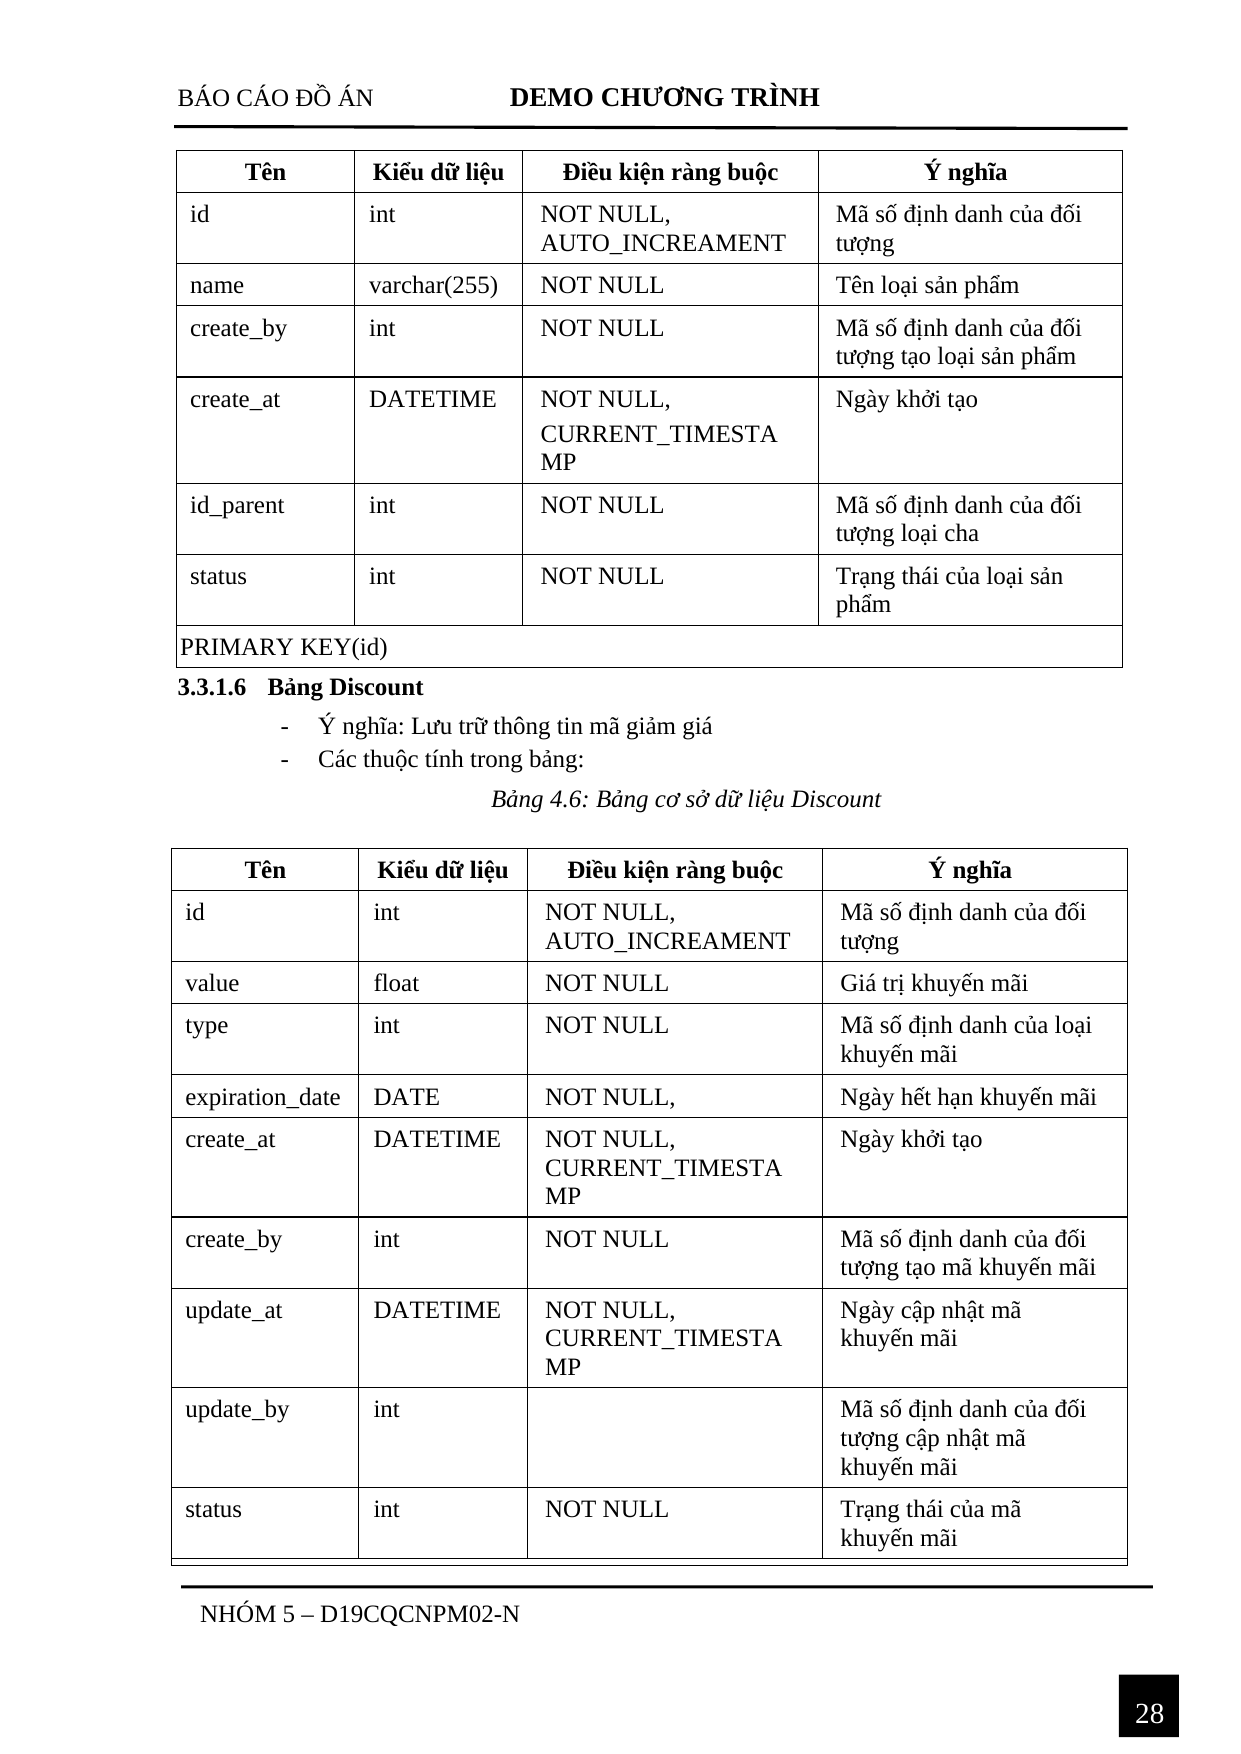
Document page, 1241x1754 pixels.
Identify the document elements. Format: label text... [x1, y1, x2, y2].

table_header Tên [172, 849, 358, 890]
table_cell NOT NULL [523, 306, 818, 376]
table_cell create_at [177, 378, 354, 482]
table_cell DATETIME [355, 378, 522, 482]
table_cell int [359, 891, 527, 961]
table_cell int [355, 484, 522, 553]
table_cell int [359, 1218, 527, 1287]
table_header Tên [177, 151, 354, 192]
table_cell NOT NULL [528, 1004, 822, 1074]
table_cell NOT NULL [523, 264, 818, 305]
table_cell Mã số định danh của đối tượng tạo mã khuyến mãi [823, 1218, 1127, 1287]
table_cell NOT NULL, AUTO_INCREAMENT [528, 891, 822, 961]
table_header Ý nghĩa [823, 849, 1127, 890]
table_cell NOT NULL, CURRENT_TIMESTAMP [528, 1289, 822, 1387]
table_cell NOT NULL, CURRENT_TIMESTAMP [528, 1118, 822, 1216]
table_header Kiểu dữ liệu [355, 151, 522, 192]
table_cell value [172, 962, 358, 1003]
table_cell DATETIME [359, 1289, 527, 1387]
list Ý nghĩa: Lưu trữ thông tin mã giảm giá [280, 711, 1122, 740]
table_cell Mã số định danh của đối tượng tạo loại sản phẩm [819, 306, 1122, 376]
table_cell expiration_date [172, 1075, 358, 1117]
table_cell Ngày cập nhật mã khuyến mãi [823, 1289, 1127, 1387]
table_cell type [172, 1004, 358, 1074]
table_header Kiểu dữ liệu [359, 849, 527, 890]
table_cell status [172, 1488, 358, 1558]
table_cell name [177, 264, 354, 305]
table_cell create_at [172, 1118, 358, 1216]
table_cell Trạng thái của mã khuyến mãi [823, 1488, 1127, 1558]
table_header Điều kiện ràng buộc [528, 849, 822, 890]
table_cell [528, 1388, 822, 1487]
table_cell int [355, 306, 522, 376]
table_cell id [177, 193, 354, 263]
table_cell int [355, 555, 522, 624]
table_cell Mã số định danh của đối tượng cập nhật mã khuyến mãi [823, 1388, 1127, 1487]
table_cell Ngày khởi tạo [819, 378, 1122, 482]
table_cell id_parent [177, 484, 354, 553]
table_cell Trạng thái của loại sản phẩm [819, 555, 1122, 624]
table_cell NOT NULL [528, 1488, 822, 1558]
table_cell Ngày hết hạn khuyến mãi [823, 1075, 1127, 1117]
table_cell id [172, 891, 358, 961]
table_cell Giá trị khuyến mãi [823, 962, 1127, 1003]
table_cell NOT NULL, CURRENT_TIMESTAMP [523, 378, 818, 482]
table_cell int [355, 193, 522, 263]
table_cell int [359, 1488, 527, 1558]
table_cell NOT NULL [523, 555, 818, 624]
table_cell update_at [172, 1289, 358, 1387]
table_header Điều kiện ràng buộc [523, 151, 818, 192]
table_cell Mã số định danh của đối tượng [819, 193, 1122, 263]
table_cell create_by [172, 1218, 358, 1287]
table_cell Mã số định danh của đối tượng [823, 891, 1127, 961]
table_cell Tên loại sản phẩm [819, 264, 1122, 305]
table_cell create_by [177, 306, 354, 376]
table_cell NOT NULL, [528, 1075, 822, 1117]
table_cell varchar(255) [355, 264, 522, 305]
table_cell PRIMARY KEY(id) [177, 626, 1122, 667]
table_cell Mã số định danh của loại khuyến mãi [823, 1004, 1127, 1074]
table_cell Mã số định danh của đối tượng loại cha [819, 484, 1122, 553]
table_cell status [177, 555, 354, 624]
table_cell float [359, 962, 527, 1003]
table_cell NOT NULL [528, 1218, 822, 1287]
list Các thuộc tính trong bảng: [280, 744, 1122, 773]
table_cell DATE [359, 1075, 527, 1117]
table_cell int [359, 1004, 527, 1074]
table_cell int [359, 1388, 527, 1487]
table_cell Ngày khởi tạo [823, 1118, 1127, 1216]
table_cell NOT NULL [528, 962, 822, 1003]
table_cell DATETIME [359, 1118, 527, 1216]
table_cell update_by [172, 1388, 358, 1487]
text Bảng 4.6: Bảng cơ sở dữ liệu Discount [252, 784, 1122, 812]
subtitle Bảng Discount [177, 672, 1122, 701]
table_cell NOT NULL, AUTO_INCREAMENT [523, 193, 818, 263]
table_header Ý nghĩa [819, 151, 1122, 192]
table_cell NOT NULL [523, 484, 818, 553]
